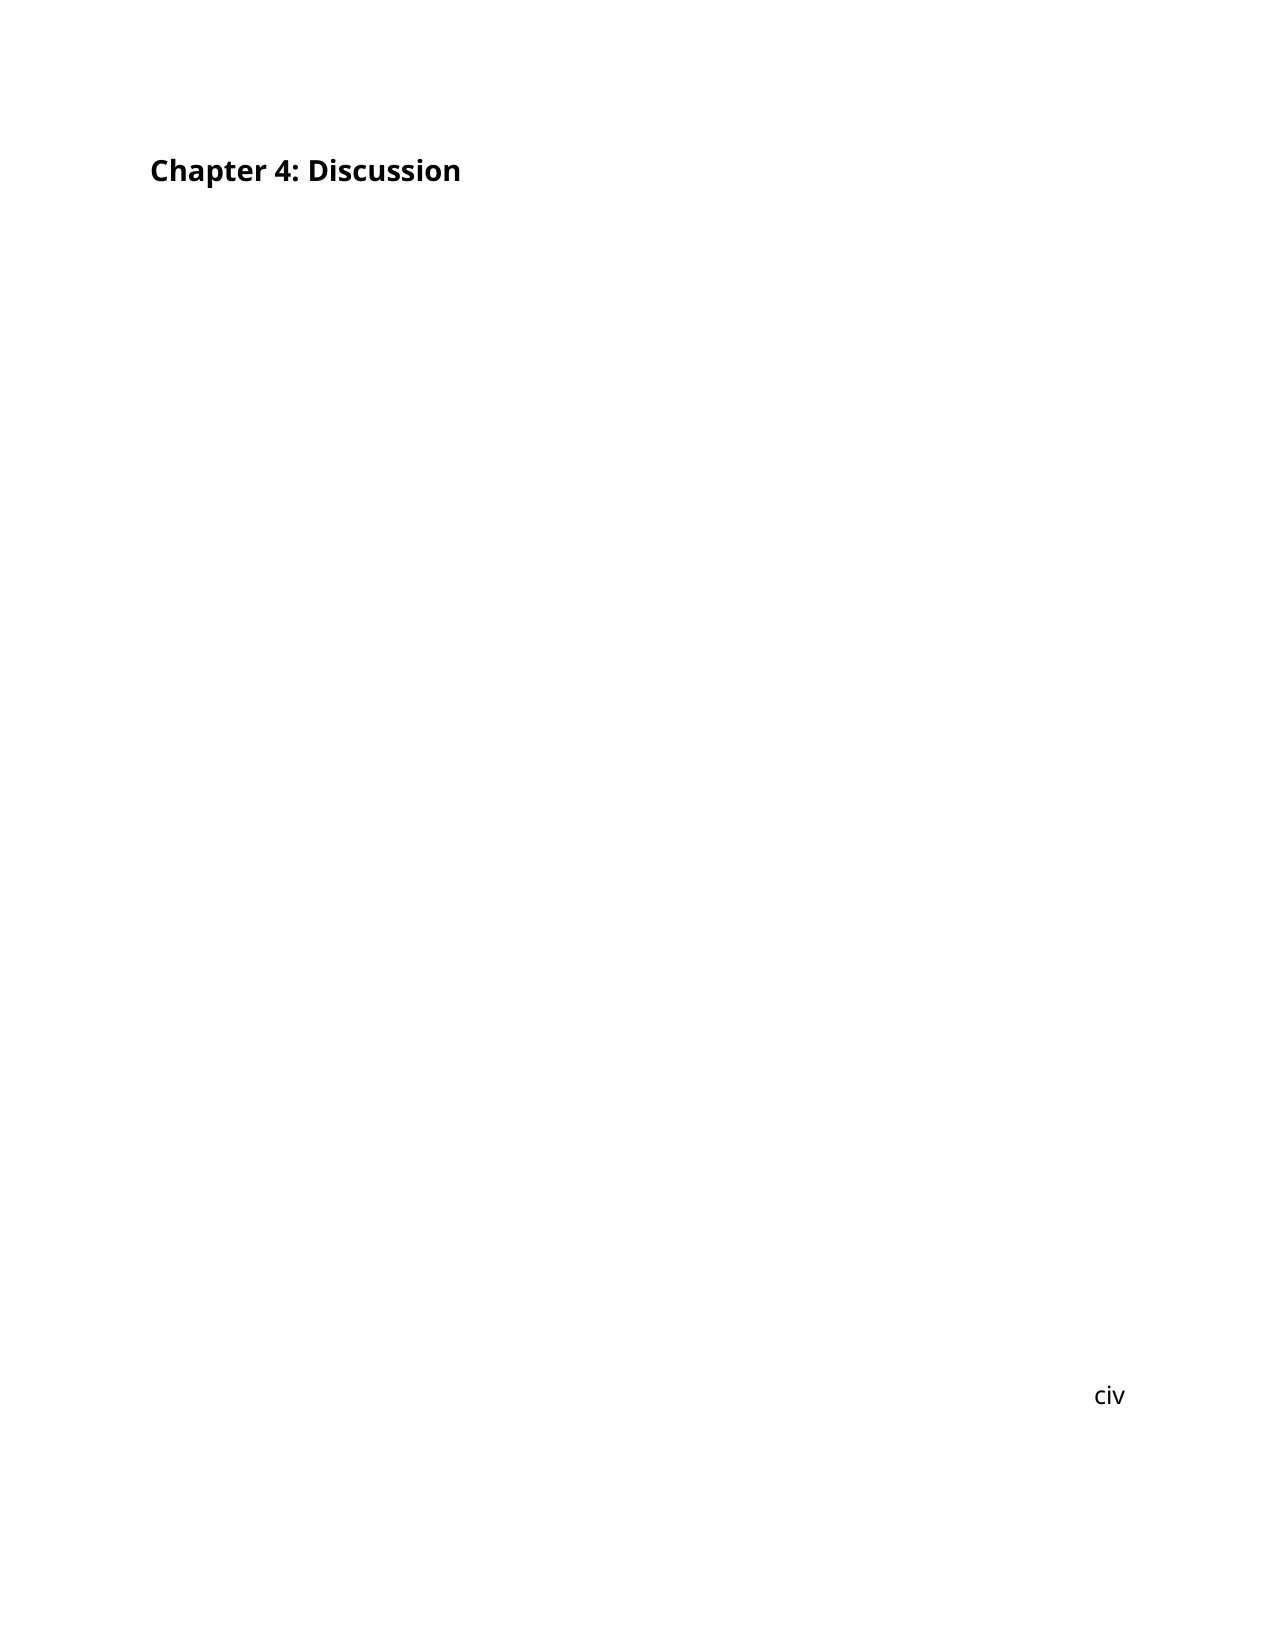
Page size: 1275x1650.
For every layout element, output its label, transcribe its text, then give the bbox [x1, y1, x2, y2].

subtitle Discussion [150, 150, 1125, 190]
